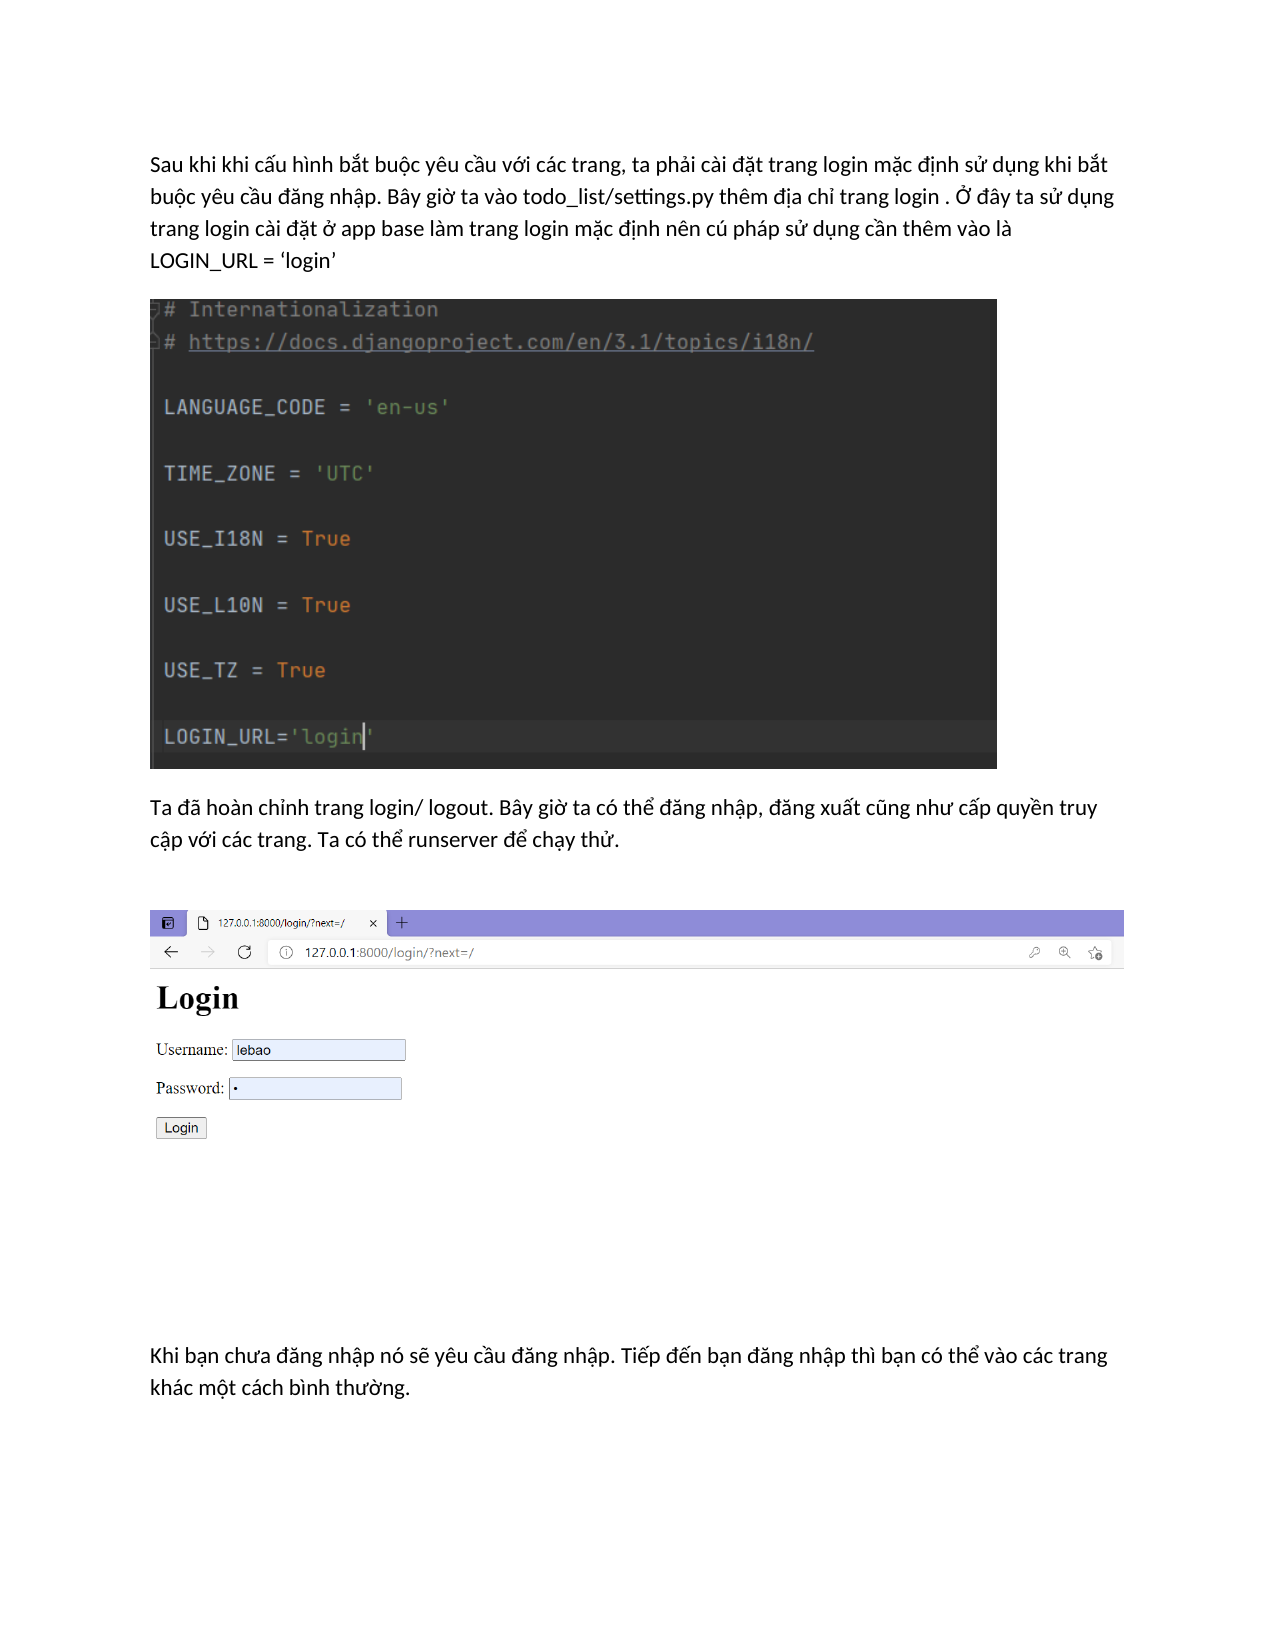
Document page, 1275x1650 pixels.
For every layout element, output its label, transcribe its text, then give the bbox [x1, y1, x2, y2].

text Sau khi khi cấu hình bắt buộc yêu cầu với các trang, ta phải cài đặt trang login mặc định sử dụng khi bắt buộc yêu cầu đăng nhập. Bây giờ ta vào todo_list/settings.py thêm địa chỉ trang login . Ở đây ta sử dụng trang login cài đặt ở app base làm trang login mặc định nên cú pháp sử dụng cần thêm vào là LOGIN_URL = ‘login’ [150, 150, 1125, 274]
picture [150, 910, 1124, 1316]
text Ta đã hoàn chỉnh trang login/ logout. Bây giờ ta có thể đăng nhập, đăng xuất cũng như cấp quyền truy cập với các trang. Ta có thể runserver để chạy thử. [150, 793, 1125, 853]
text Khi bạn chưa đăng nhập nó sẽ yêu cầu đăng nhập. Tiếp đến bạn đăng nhập thì bạn có thể vào các trang khác một cách bình thường. [150, 1341, 1125, 1401]
picture [150, 299, 997, 769]
